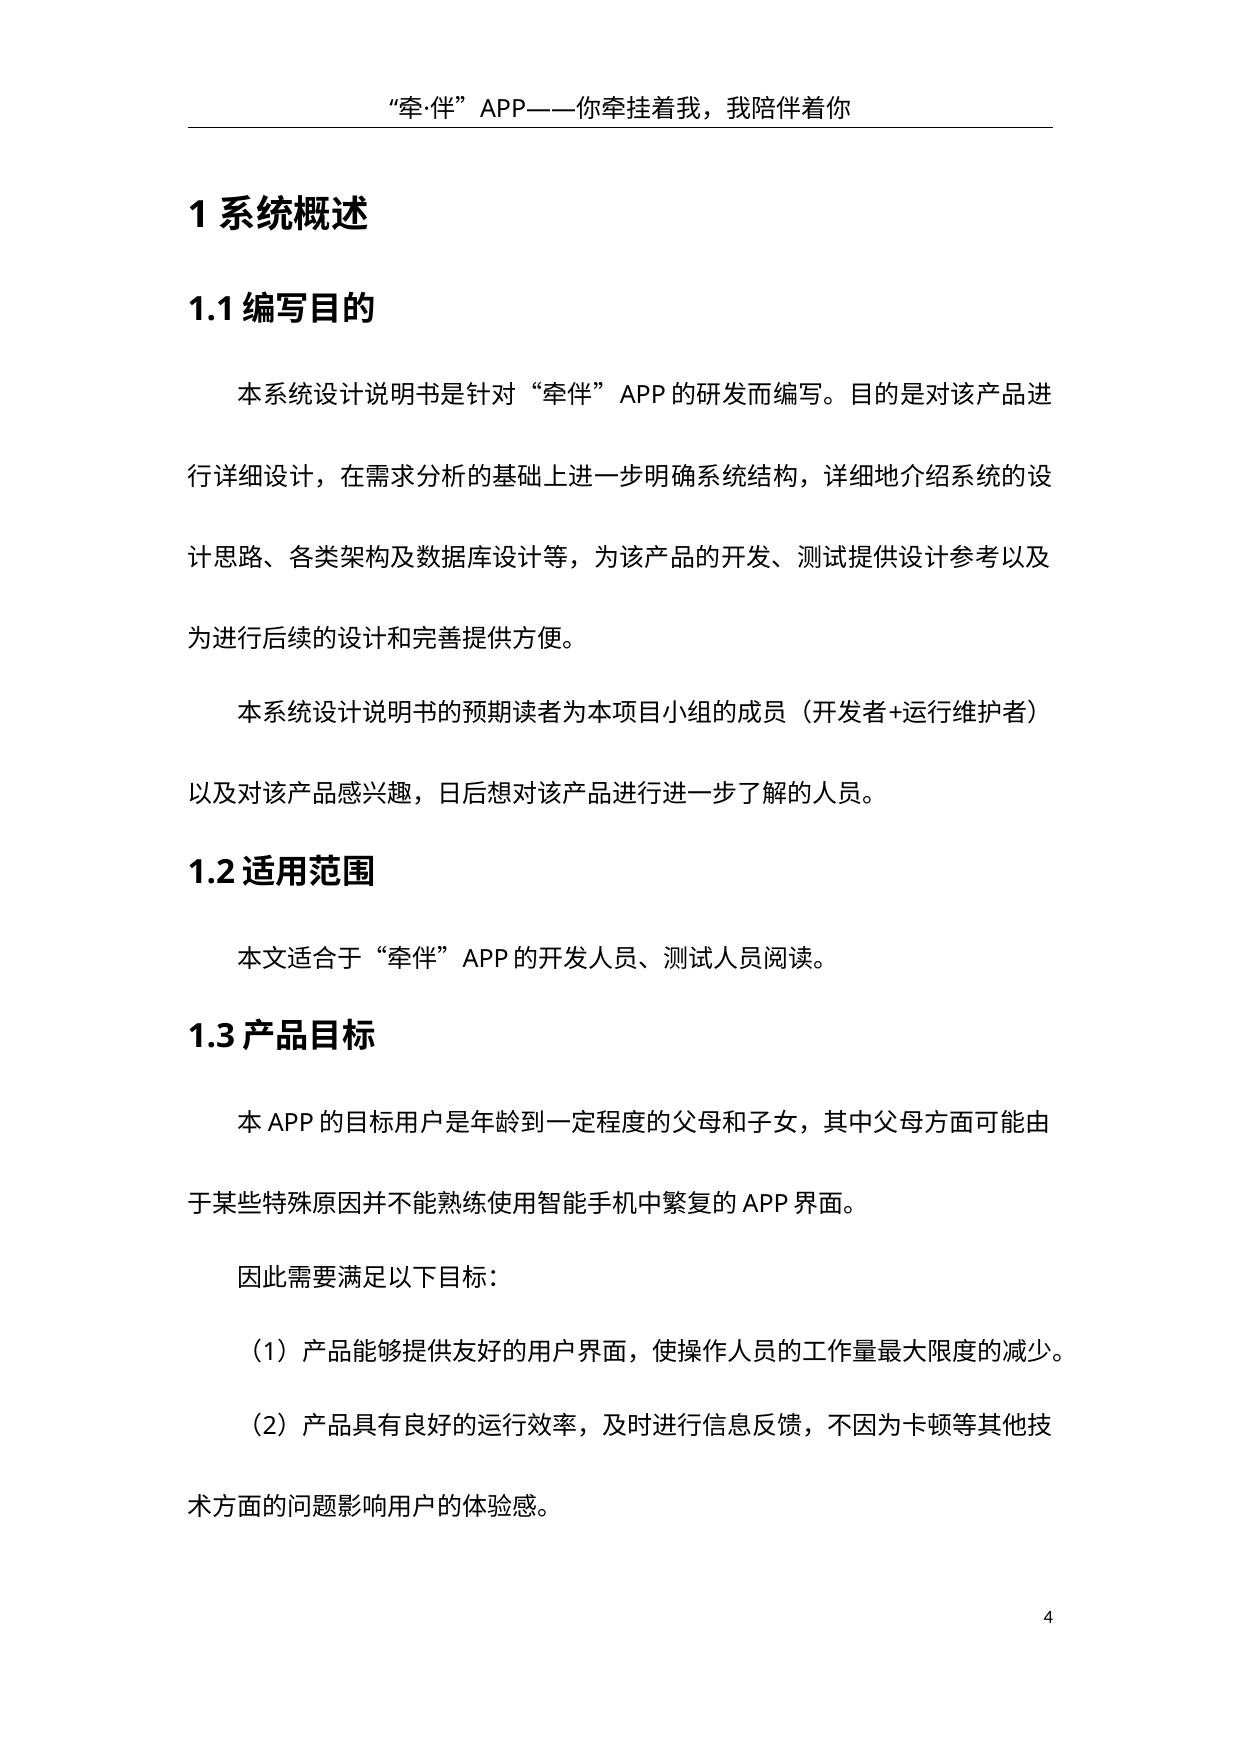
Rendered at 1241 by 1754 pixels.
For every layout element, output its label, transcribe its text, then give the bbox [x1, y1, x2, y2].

text 1.1编写目的 [187, 274, 1053, 339]
text （2）产品具有良好的运行效率，及时进行信息反馈，不因为卡顿等其他技术方面的问题影响用户的体验感。 [187, 1391, 1053, 1537]
text 1 系统概述 [187, 179, 1053, 244]
text 本系统设计说明书的预期读者为本项目小组的成员（开发者+运行维护者）以及对该产品感兴趣，日后想对该产品进行进一步了解的人员。 [187, 678, 1053, 824]
text 本文适合于“牵伴”APP的开发人员、测试人员阅读。 [187, 924, 1053, 989]
text 因此需要满足以下目标： [187, 1243, 1053, 1308]
text 1.2适用范围 [187, 837, 1053, 902]
text 本APP的目标用户是年龄到一定程度的父母和子女，其中父母方面可能由于某些特殊原因并不能熟练使用智能手机中繁复的APP界面。 [187, 1088, 1053, 1234]
text 1.3产品目标 [187, 1001, 1053, 1066]
text 本系统设计说明书是针对“牵伴”APP的研发而编写。目的是对该产品进行详细设计，在需求分析的基础上进一步明确系统结构，详细地介绍系统的设计思路、各类架构及数据库设计等，为该产品的开发、测试提供设计参考以及为进行后续的设计和完善提供方便。 [187, 361, 1053, 669]
text （1）产品能够提供友好的用户界面，使操作人员的工作量最大限度的减少。 [187, 1317, 1053, 1382]
